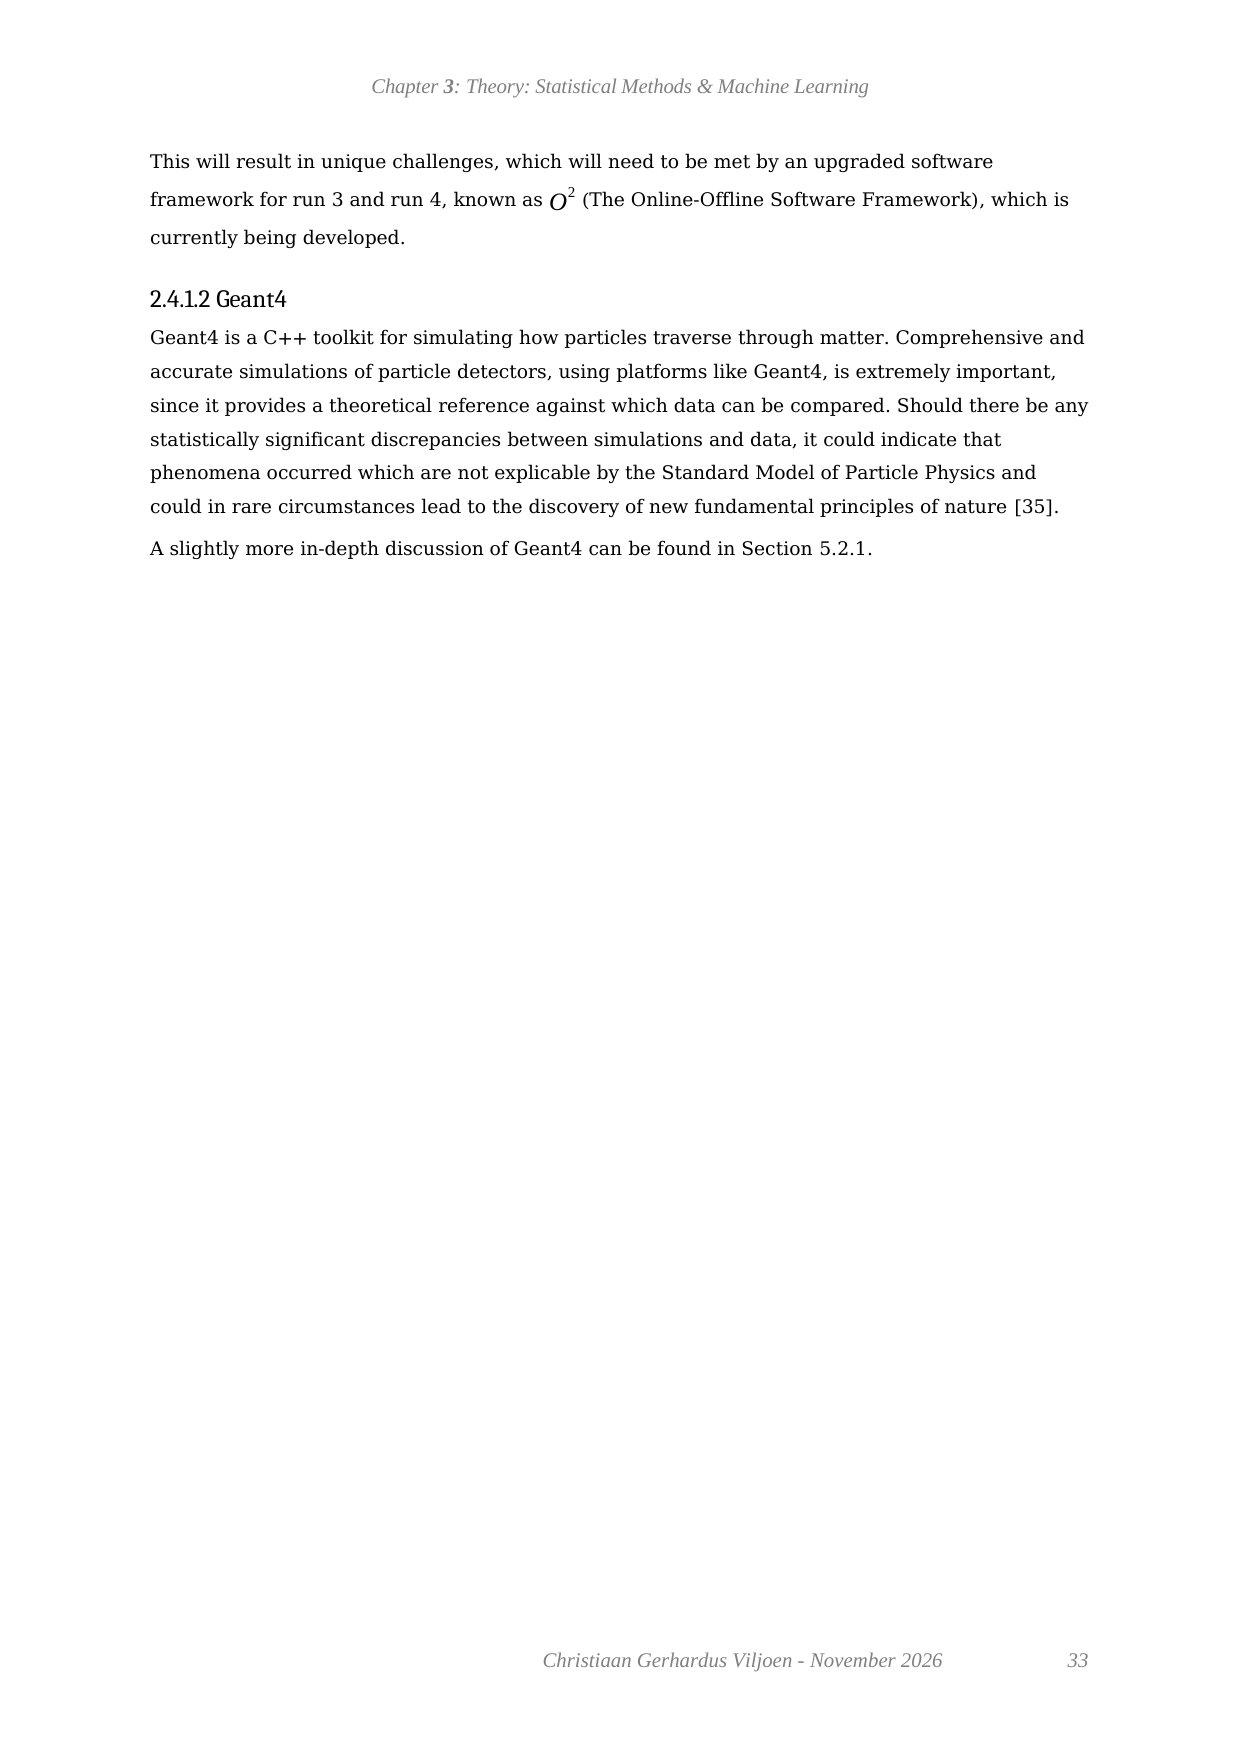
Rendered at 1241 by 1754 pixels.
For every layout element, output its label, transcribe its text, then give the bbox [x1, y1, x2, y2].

text A slightly more in-depth discussion of Geant4 can be found in Section 5.2.1. [150, 537, 1090, 559]
text Geant4 is a C++ toolkit for simulating how particles traverse through matter. Comprehensive and accurate simulations of particle detectors, using platforms like Geant4, is extremely important, since it provides a theoretical reference against which data can be compared. Should there be any statistically significant discrepancies between simulations and data, it could indicate that phenomena occurred which are not explicable by the Standard Model of Particle Physics and could in rare circumstances lead to the discovery of new fundamental principles of nature . [150, 326, 1090, 517]
subtitle Geant4 [150, 285, 1090, 314]
text This will result in unique challenges, which will need to be met by an upgraded software framework for run 3 and run 4, known as (The Online-Offline Software Framework), which is currently being developed. [150, 150, 1090, 249]
